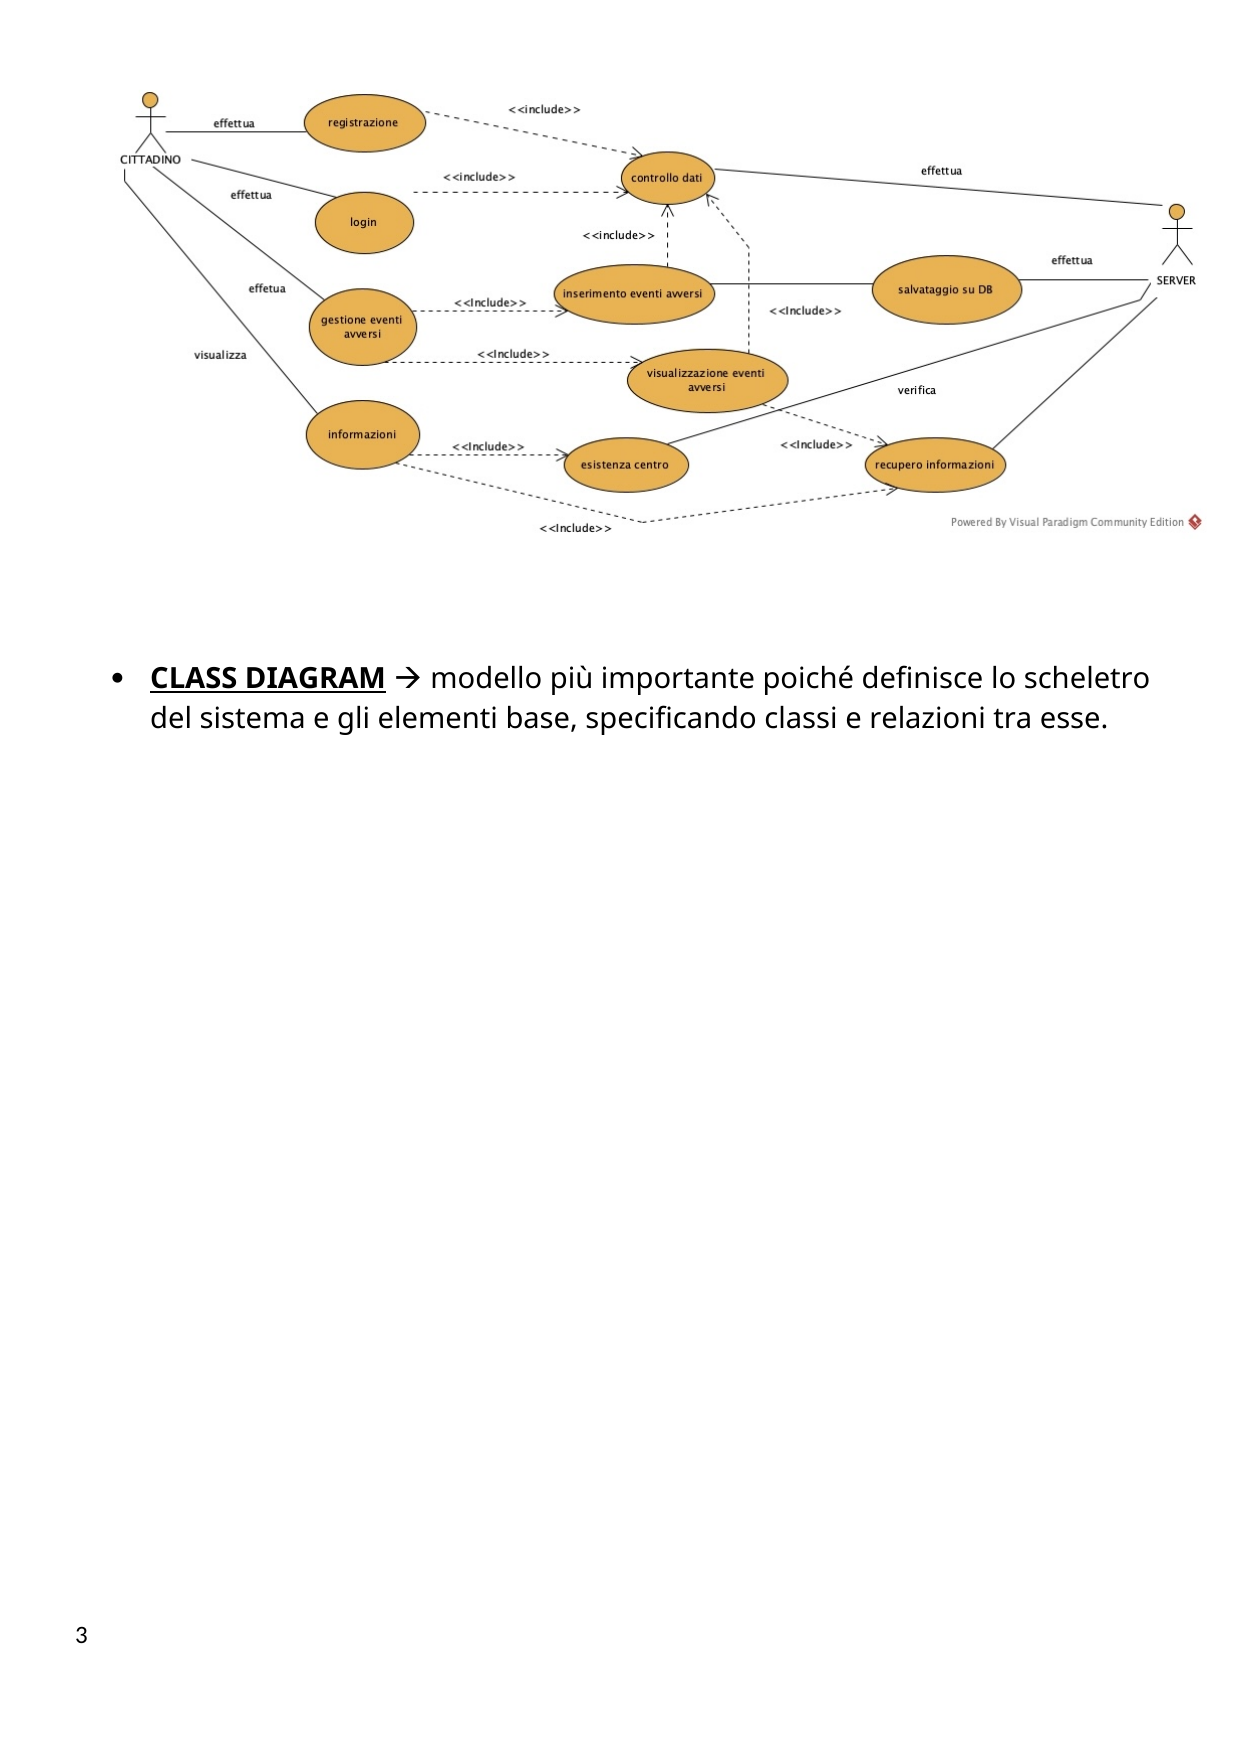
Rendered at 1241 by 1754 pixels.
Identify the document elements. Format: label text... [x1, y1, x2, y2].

picture [75, 75, 1207, 539]
list CLASS DIAGRAM modello più importante poiché definisce lo scheletro del sistema e gli elementi base, specificando classi e relazioni tra esse. [112, 658, 1165, 737]
